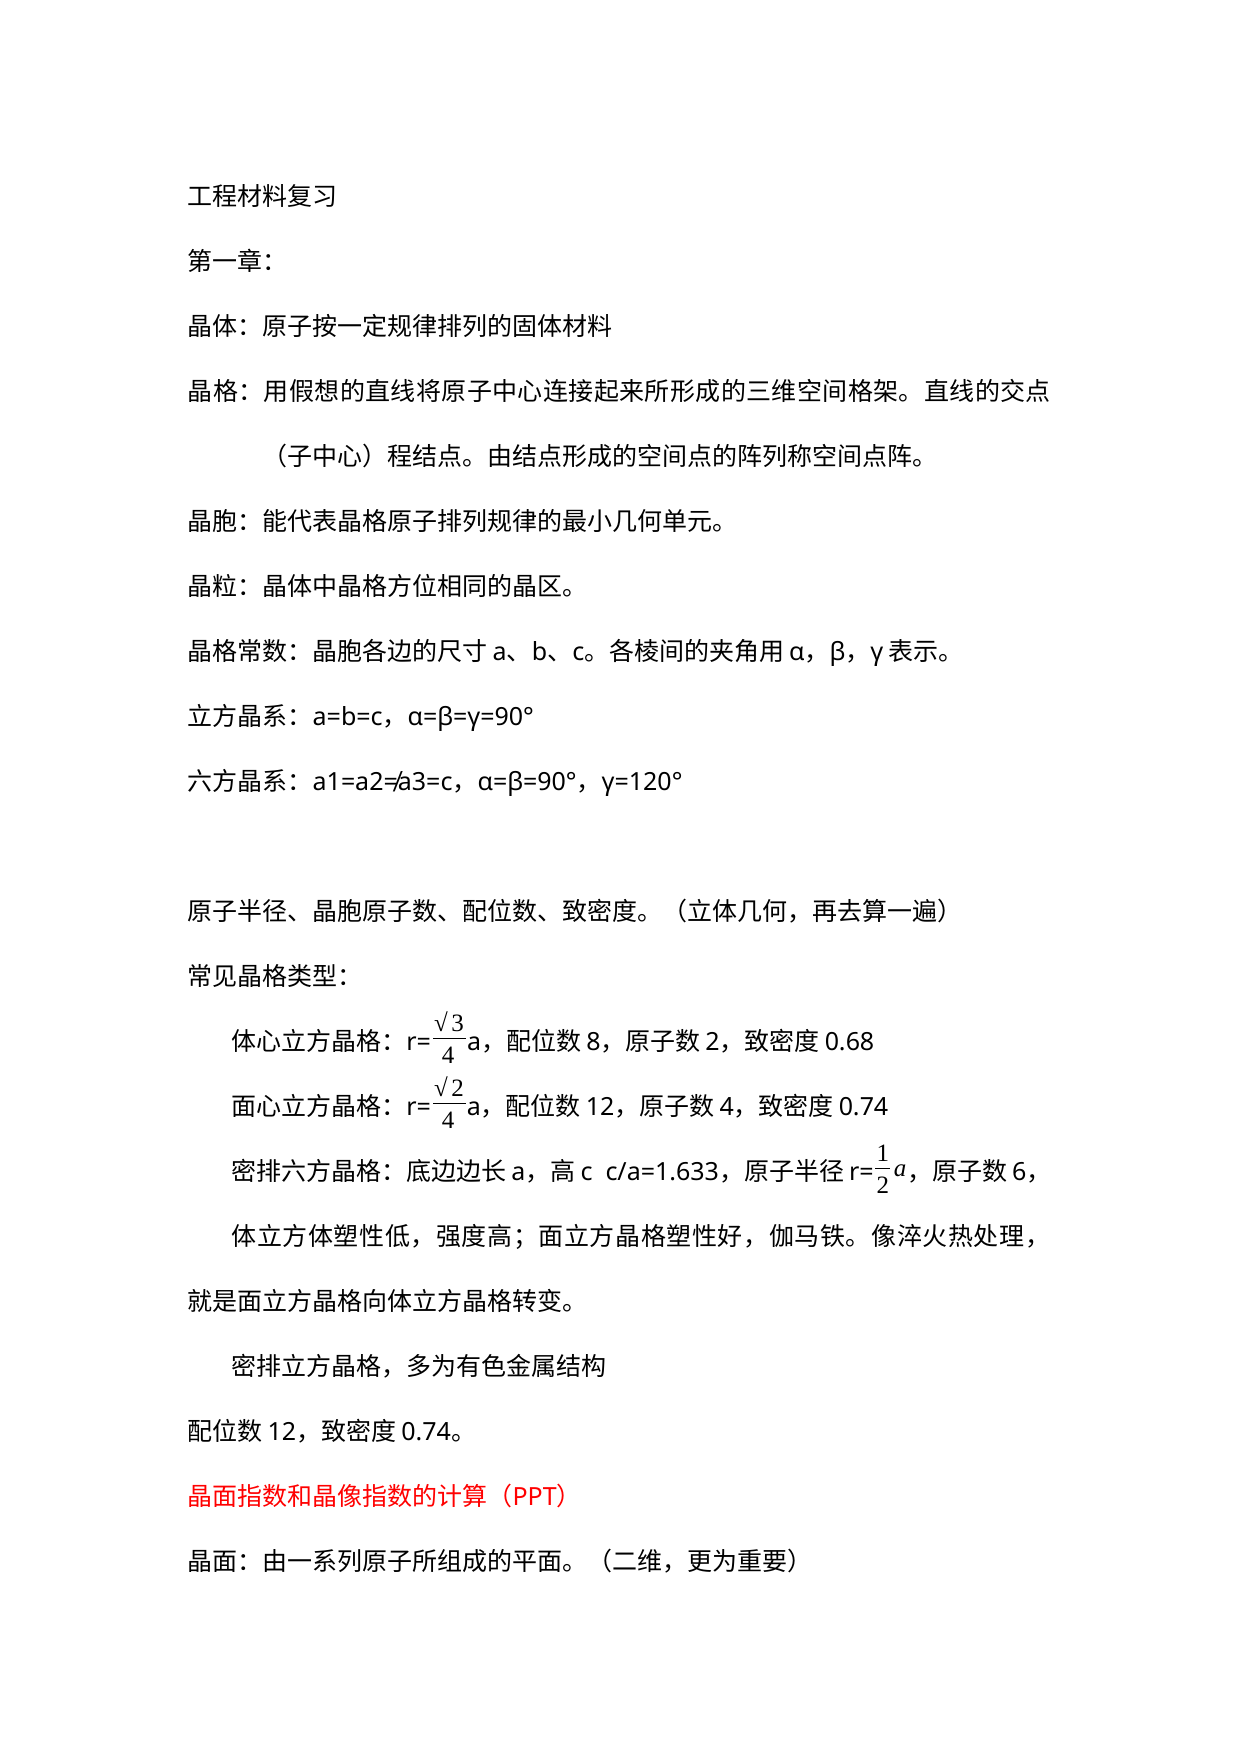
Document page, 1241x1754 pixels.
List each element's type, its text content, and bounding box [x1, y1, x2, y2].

text 晶胞：能代表晶格原子排列规律的最小几何单元。 [187, 487, 1053, 552]
text 体立方体塑性低，强度高；面立方晶格塑性好，伽马铁。像淬火热处理，就是面立方晶格向体立方晶格转变。 [187, 1202, 1053, 1332]
text 晶格常数：晶胞各边的尺寸a、b、c。各棱间的夹角用α，β，γ表示。 [187, 617, 1053, 682]
text 配位数12，致密度0.74。 [187, 1397, 1053, 1462]
text 工程材料复习 [187, 162, 1053, 227]
text 原子半径、晶胞原子数、配位数、致密度。（立体几何，再去算一遍） [187, 877, 1053, 942]
text 六方晶系：a1=a2≠a3=c，α=β=90°，γ=120° [187, 747, 1053, 812]
text 晶体：原子按一定规律排列的固体材料 [187, 292, 1053, 357]
text 面心立方晶格：r=a，配位数12，原子数4，致密度0.74 [187, 1072, 1053, 1137]
text 密排六方晶格：底边边长a，高c c/a=1.633，原子半径r=，原子数6， [187, 1137, 1053, 1202]
text 晶面指数和晶像指数的计算（PPT） [187, 1462, 1053, 1527]
text 立方晶系：a=b=c，α=β=γ=90° [187, 682, 1053, 747]
text 常见晶格类型： [187, 942, 1053, 1007]
text 体心立方晶格：r=a，配位数8，原子数2，致密度0.68 [187, 1007, 1053, 1072]
text 第一章： [187, 227, 1053, 292]
text 密排立方晶格，多为有色金属结构 [187, 1332, 1053, 1397]
text 晶格：用假想的直线将原子中心连接起来所形成的三维空间格架。直线的交点（子中心）程结点。由结点形成的空间点的阵列称空间点阵。 [187, 357, 1053, 487]
text 晶面：由一系列原子所组成的平面。（二维，更为重要） [187, 1527, 1053, 1592]
text 晶粒：晶体中晶格方位相同的晶区。 [187, 552, 1053, 617]
